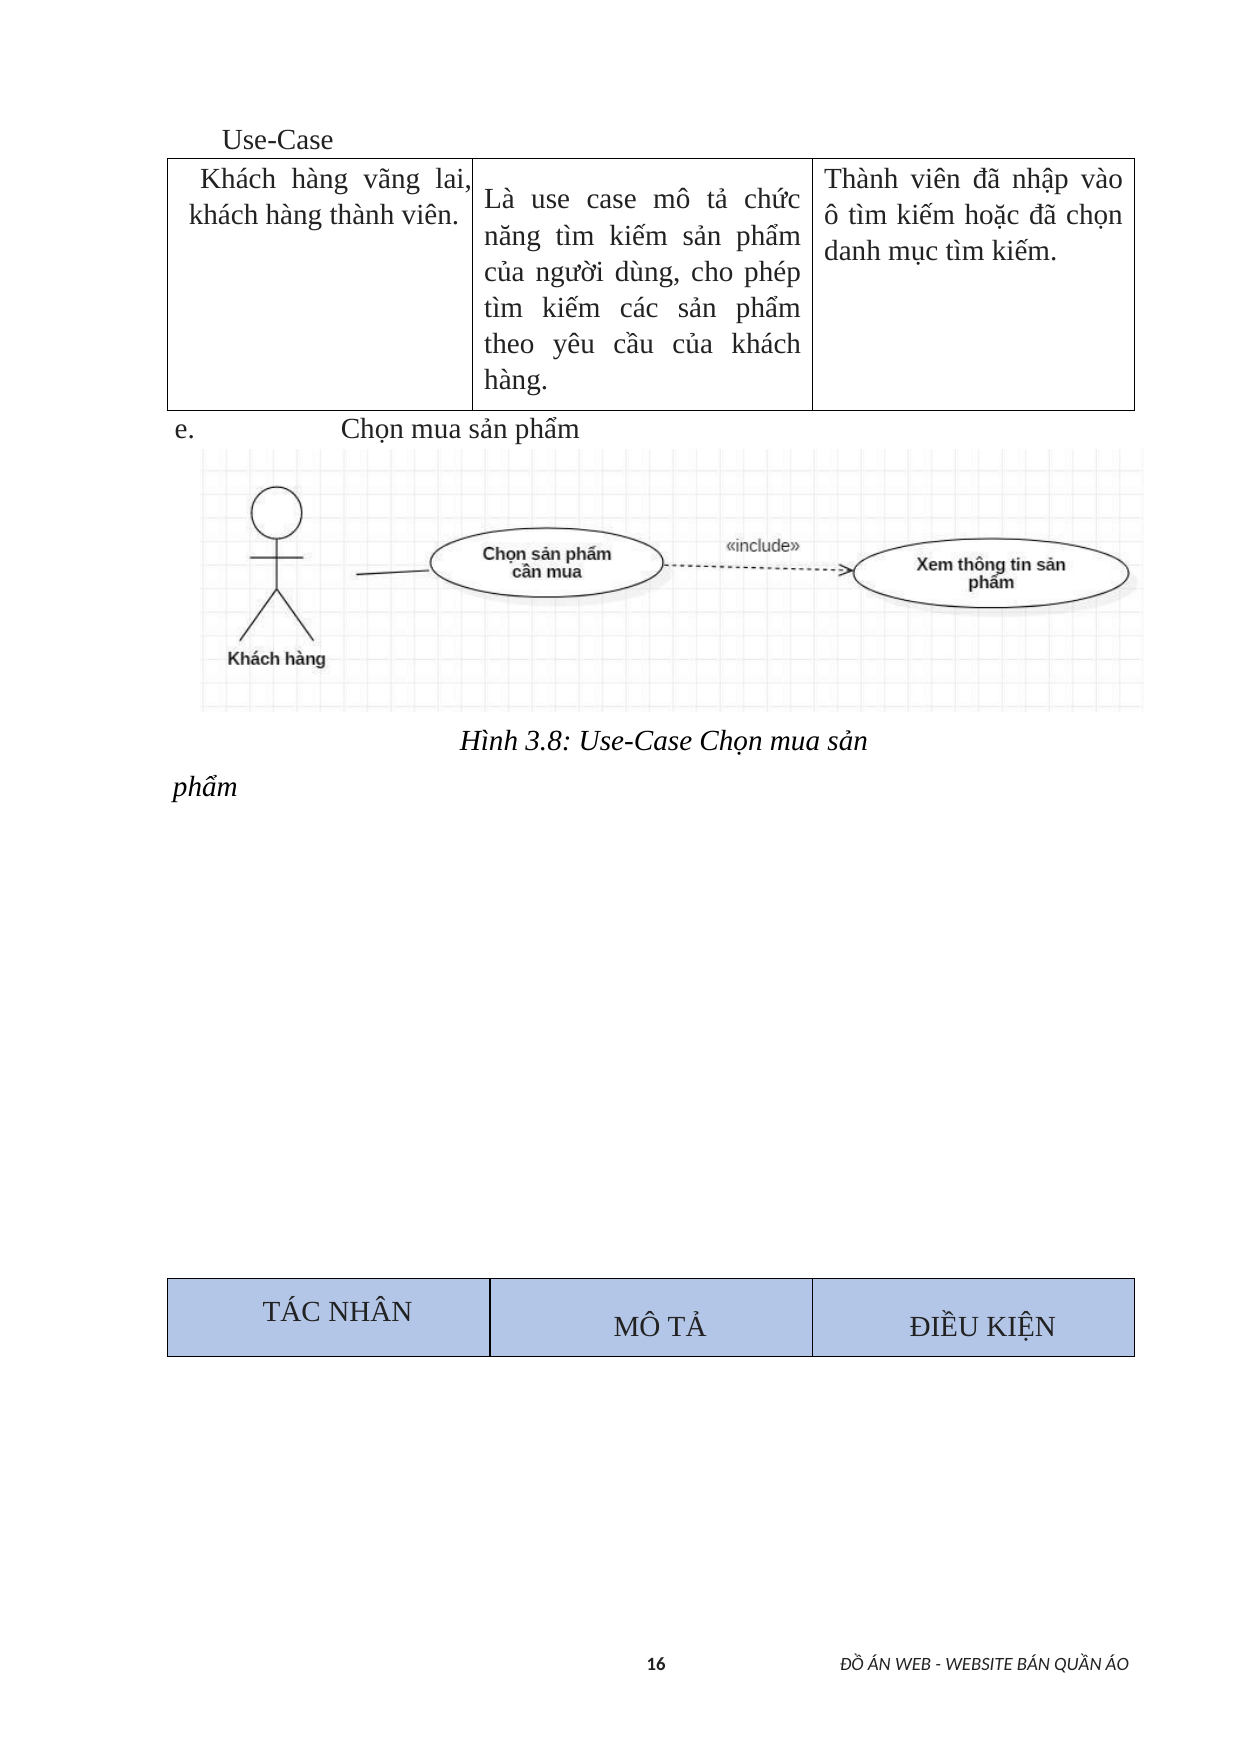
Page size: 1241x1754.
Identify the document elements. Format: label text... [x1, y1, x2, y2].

table_header Khách hàng vãng lai, khách hàng thành viên. [168, 159, 472, 410]
text Hình 3.8: Use-Case Chọn mua sản [367, 723, 960, 756]
text phẩm [173, 769, 1143, 802]
picture [200, 449, 1144, 712]
table_header Thành viên đã nhập vào ô tìm kiếm hoặc đã chọn danh mục tìm kiếm. [813, 159, 1134, 410]
table_header Là use case mô tả chức năng tìm kiếm sản phẩm của người dùng, cho phép tìm kiếm các sản phẩm theo yêu cầu của khách hàng. [473, 159, 812, 410]
table_header ĐIỀU KIỆN [813, 1279, 1134, 1356]
table_header TÁC NHÂN [168, 1279, 489, 1356]
list Chọn mua sản phẩm [174, 411, 1127, 444]
table_header MÔ TẢ [491, 1279, 812, 1356]
